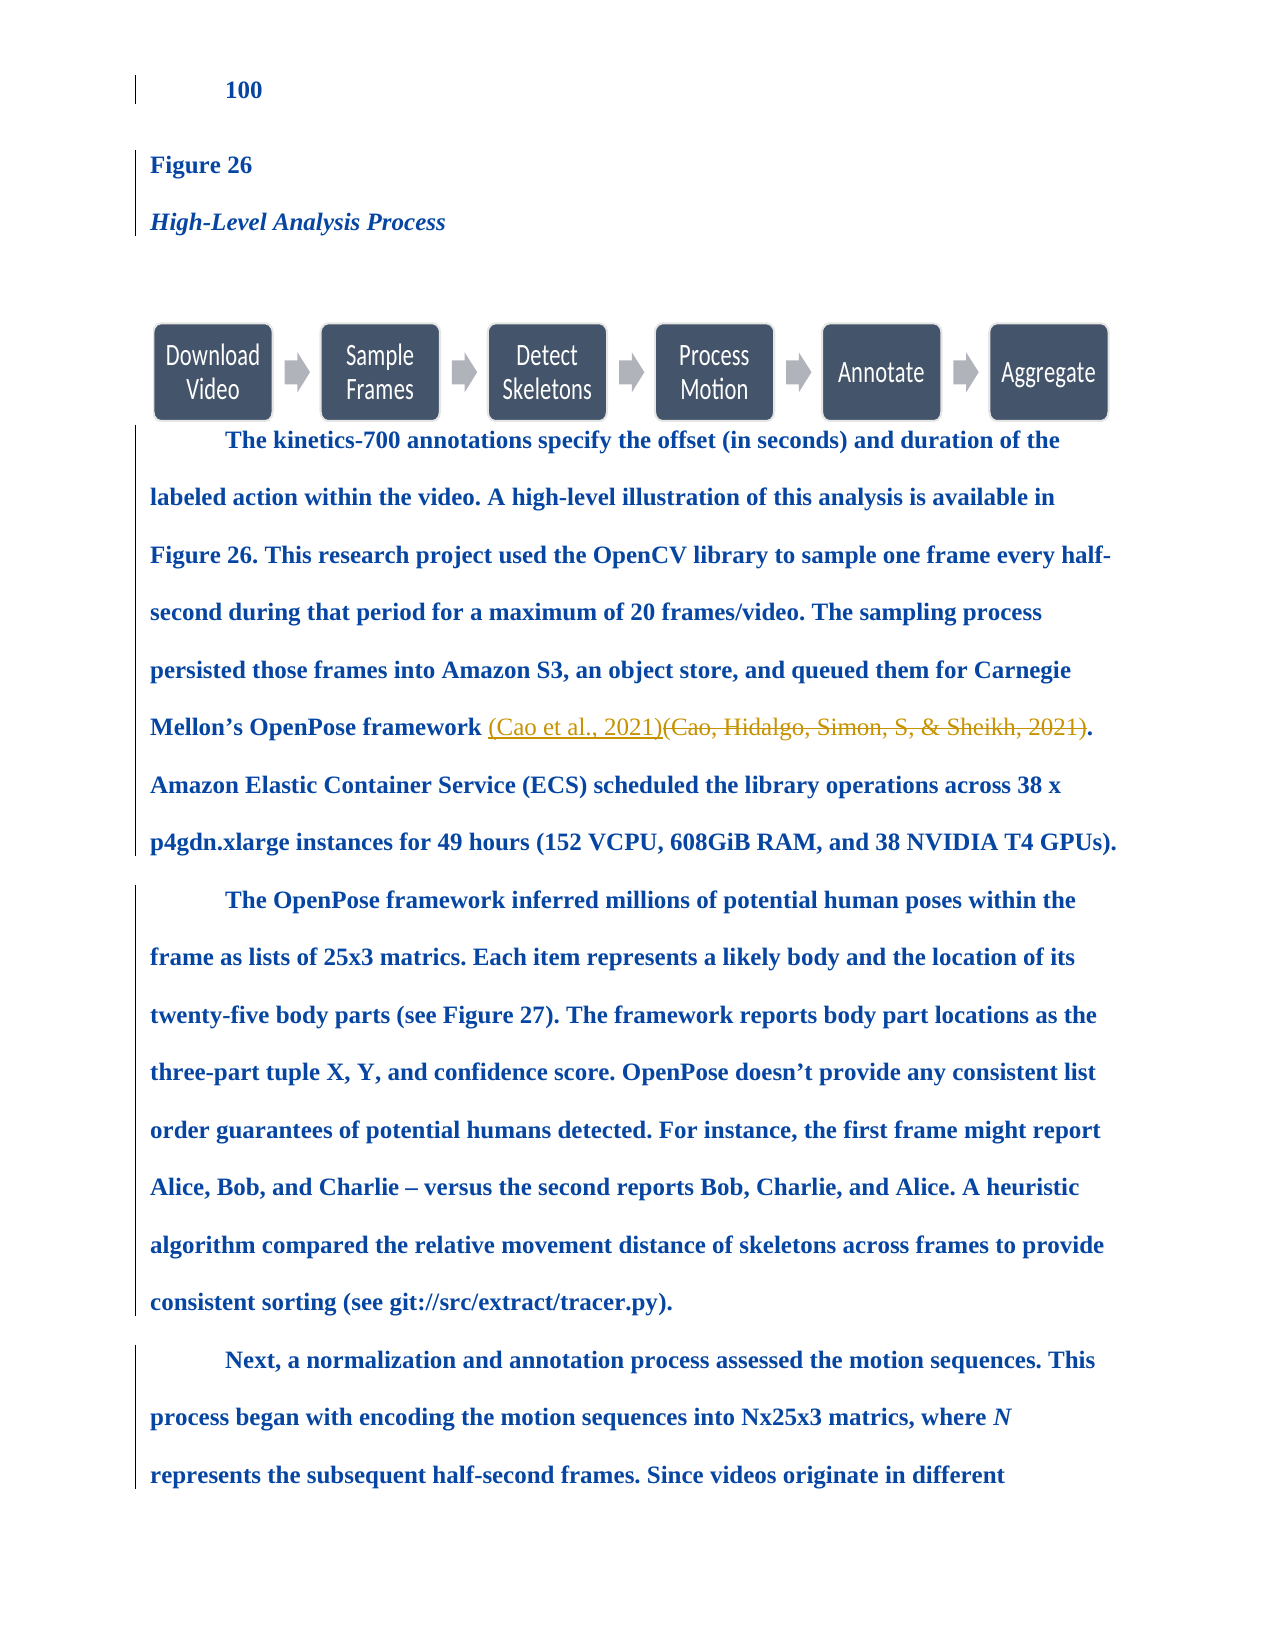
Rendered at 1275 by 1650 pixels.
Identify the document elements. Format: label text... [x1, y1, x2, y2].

text The OpenPose framework inferred millions of potential human poses within the frame as lists of 25x3 matrics. Each item represents a likely body and the location of its twenty-five body parts (see Figure 27). The framework reports body part locations as the three-part tuple X, Y, and confidence score. OpenPose doesn’t provide any consistent list order guarantees of potential humans detected. For instance, the first frame might report Alice, Bob, and Charlie – versus the second reports Bob, Charlie, and Alice. A heuristic algorithm compared the relative movement distance of skeletons across frames to provide consistent sorting (see git://src/extract/tracer.py). [150, 885, 1125, 1316]
text The kinetics-700 annotations specify the offset (in seconds) and duration of the labeled action within the video. A high-level illustration of this analysis is available in Figure 26. This research project used the OpenCV library to sample one frame every half-second during that period for a maximum of 20 frames/video. The sampling process persisted those frames into Amazon S3, an object store, and queued them for Carnegie Mellon’s OpenPose framework . Amazon Elastic Container Service (ECS) scheduled the library operations across 38 x p4gdn.xlarge instances for 49 hours (152 VCPU, 608GiB RAM, and 38 NVIDIA T4 GPUs). [150, 425, 1125, 856]
text Figure 26 High-Level Analysis Process [150, 150, 1125, 236]
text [150, 1345, 1125, 1488]
